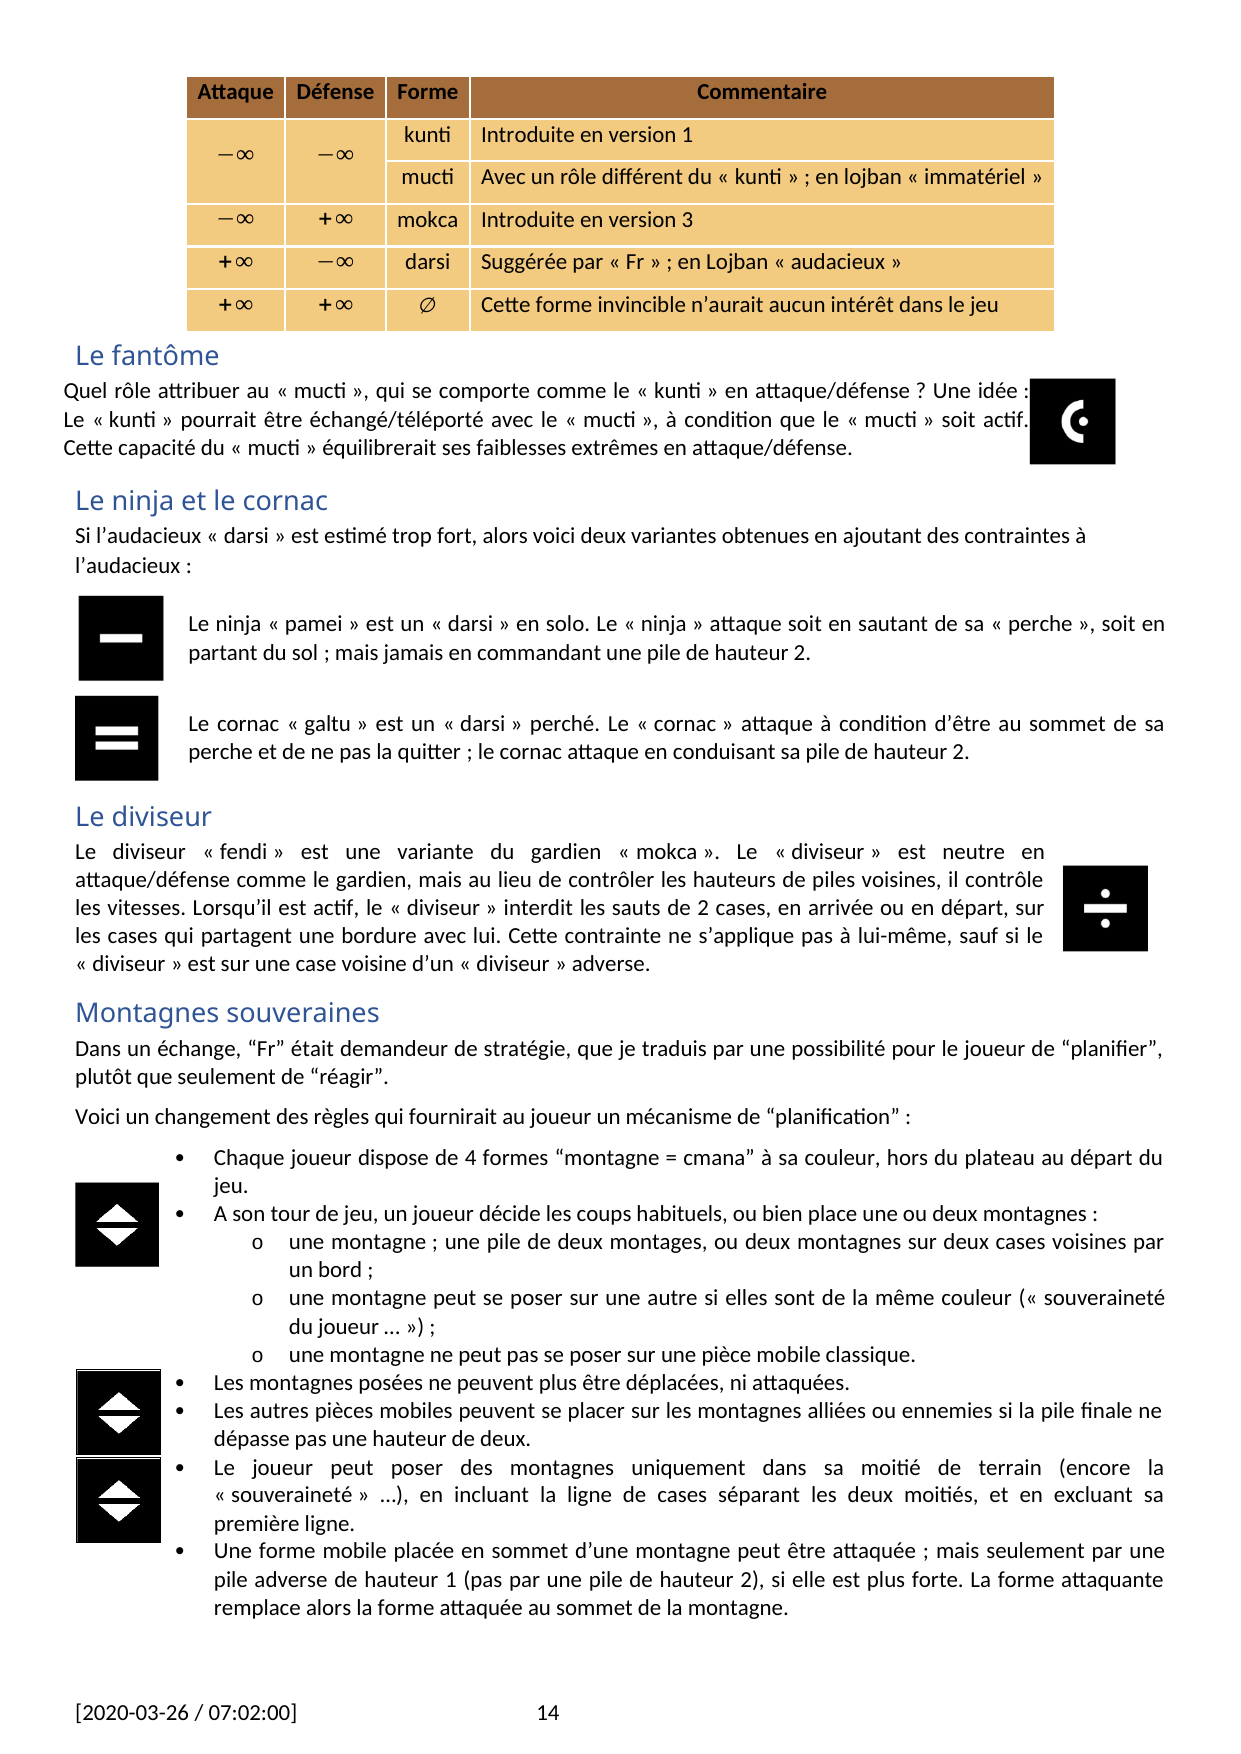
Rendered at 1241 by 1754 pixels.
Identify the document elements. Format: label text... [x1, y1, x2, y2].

table_cell [286, 120, 385, 203]
table_cell kunti [387, 120, 469, 160]
table_header Défense [286, 77, 385, 118]
table_header [1029, 377, 1153, 477]
table_cell [187, 120, 284, 203]
table_cell [187, 290, 284, 331]
table_cell [187, 205, 284, 245]
table_header [75, 594, 188, 694]
text Voici un changement des règles qui fournirait au joueur un mécanisme de “planification” : [75, 1102, 1165, 1130]
subtitle Le diviseur [75, 797, 1165, 834]
table_cell mokca [387, 205, 469, 245]
table_cell Suggérée par « Fr » ; en Lojban « audacieux » [471, 248, 1054, 288]
table_cell [387, 290, 469, 331]
table_cell [63, 1266, 165, 1661]
picture [1029, 376, 1117, 465]
table_cell Avec un rôle différent du « kunti » ; en lojban « immatériel » [471, 162, 1054, 203]
table_cell Introduite en version 3 [471, 205, 1054, 245]
table_header Attaque [187, 77, 284, 118]
table_cell darsi [387, 248, 469, 288]
table_header [63, 1143, 165, 1266]
picture [75, 594, 165, 682]
table_cell [286, 205, 385, 245]
text Dans un échange, “Fr” était demandeur de stratégie, que je traduis par une possibilité pour le joueur de “planifier”, plutôt que seulement de “réagir”. [75, 1034, 1165, 1090]
table_cell [187, 248, 284, 288]
table_cell mucti [387, 162, 469, 203]
table_header Forme [387, 77, 469, 118]
table_cell [286, 290, 385, 331]
table_cell Introduite en version 1 [471, 120, 1054, 160]
table_cell [286, 248, 385, 288]
subtitle Montagnes souveraines [75, 994, 1165, 1031]
table_header Le diviseur « fendi » est une variante du gardien « mokca ». Le « diviseur » est neutre en attaque/défense comme le gardien, mais au lieu de contrôler les hauteurs de piles voisines, il contrôle les vitesses. Lorsqu’il est actif, le « diviseur » interdit les sauts de 2 cases, en arrivée ou en départ, sur les cases qui partagent une bordure avec lui. Cette contrainte ne s’applique pas à lui-même, sauf si le « diviseur » est sur une case voisine d’un « diviseur » adverse. [75, 837, 1057, 990]
table_cell Le cornac « galtu » est un « darsi » perché. Le « cornac » attaque à condition d’être au sommet de sa perche et de ne pas la quitter ; le cornac attaque en conduisant sa pile de hauteur 2. [188, 694, 1165, 793]
table_header Commentaire [471, 77, 1054, 118]
text Si l’audacieux « darsi » est estimé trop fort, alors voici deux variantes obtenues en ajoutant des contraintes à l’audacieux : [75, 521, 1165, 579]
table_cell [75, 694, 188, 793]
subtitle Le fantôme [75, 337, 1165, 374]
table_header Chaque joueur dispose de 4 formes “montagne = cmana” à sa couleur, hors du plateau au départ du jeu. A son tour de jeu, un joueur décide les coups habituels, ou bien place une ou deux montagnes : une montagne ; une pile de deux montages, ou deux montagnes sur deux cases voisines par un bord ; une montagne peut se poser sur une autre si elles sont de la même couleur (« souveraineté du joueur … ») ; une montagne ne peut pas se poser sur une pièce mobile classique. Les montagnes posées ne peuvent plus être déplacées, ni attaquées. Les autres pièces mobiles peuvent se placer sur les montagnes alliées ou ennemies si la pile finale ne dépasse pas une hauteur de deux. Le joueur peut poser des montagnes uniquement dans sa moitié de terrain (encore la « souveraineté » …), en incluant la ligne de cases séparant les deux moitiés, et en excluant sa première ligne. Une forme mobile placée en sommet d’une montagne peut être attaquée ; mais seulement par une pile adverse de hauteur 1 (pas par une pile de hauteur 2), si elle est plus forte. La forme attaquante remplace alors la forme attaquée au sommet de la montagne. [165, 1143, 1165, 1661]
subtitle Le ninja et le cornac [75, 481, 1165, 518]
table_header Le ninja « pamei » est un « darsi » en solo. Le « ninja » attaque soit en sautant de sa « perche », soit en partant du sol ; mais jamais en commandant une pile de hauteur 2. [188, 594, 1165, 694]
table_header [1057, 837, 1165, 990]
table_header Quel rôle attribuer au « mucti », qui se comporte comme le « kunti » en attaque/défense ? Une idée : Le « kunti » pourrait être échangé/téléporté avec le « mucti », à condition que le « mucti » soit actif. Cette capacité du « mucti » équilibrerait ses faiblesses extrêmes en attaque/défense. [63, 377, 1029, 477]
picture [75, 693, 159, 781]
picture [1062, 863, 1148, 952]
picture [74, 1181, 160, 1267]
table_cell Cette forme invincible n’aurait aucun intérêt dans le jeu [471, 290, 1054, 331]
